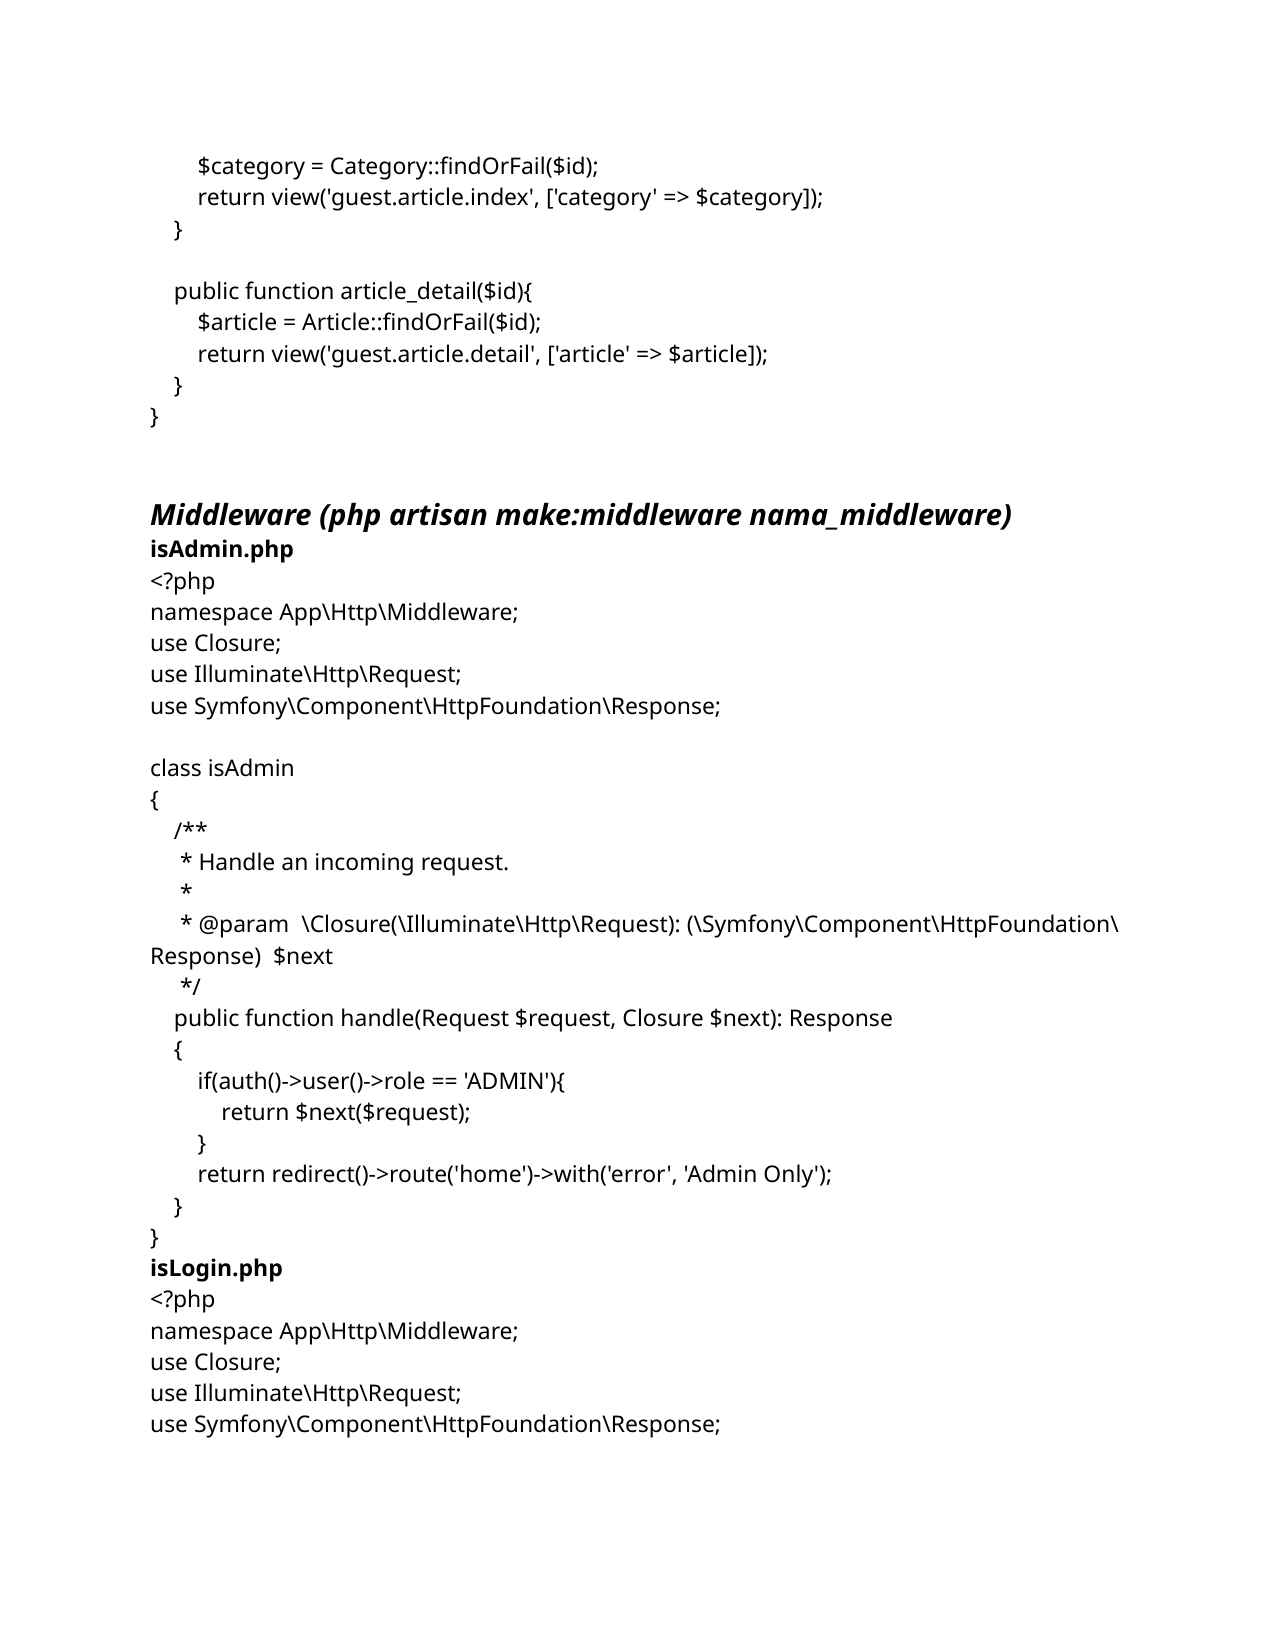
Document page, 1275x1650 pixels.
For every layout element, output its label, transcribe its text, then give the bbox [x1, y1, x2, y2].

text } [150, 400, 1125, 431]
text use Closure; [150, 627, 1125, 658]
text */ [150, 971, 1125, 1002]
text namespace App\Http\Middleware; [150, 1315, 1125, 1346]
text /** [150, 815, 1125, 846]
text class isAdmin [150, 752, 1125, 783]
text $article = Article::findOrFail($id); [150, 306, 1125, 337]
text use Symfony\Component\HttpFoundation\Response; [150, 1408, 1125, 1440]
text public function handle(Request $request, Closure $next): Response [150, 1002, 1125, 1033]
text } [150, 1190, 1125, 1221]
text <?php [150, 565, 1125, 596]
text Middleware (php artisan make:middleware nama_middleware) [150, 494, 1125, 533]
text namespace App\Http\Middleware; [150, 596, 1125, 627]
text return view('guest.article.index', ['category' => $category]); [150, 181, 1125, 212]
text return view('guest.article.detail', ['article' => $article]); [150, 337, 1125, 369]
text use Symfony\Component\HttpFoundation\Response; [150, 690, 1125, 721]
text } [150, 1221, 1125, 1252]
text <?php [150, 1283, 1125, 1315]
text if(auth()->user()->role == 'ADMIN'){ [150, 1065, 1125, 1096]
text $category = Category::findOrFail($id); [150, 150, 1125, 181]
text * Handle an incoming request. [150, 846, 1125, 877]
text isAdmin.php [150, 533, 1125, 565]
text } [150, 369, 1125, 400]
text { [150, 783, 1125, 815]
text } [150, 1127, 1125, 1158]
text return $next($request); [150, 1096, 1125, 1127]
text } [150, 212, 1125, 244]
text use Closure; [150, 1346, 1125, 1377]
text return redirect()->route('home')->with('error', 'Admin Only'); [150, 1158, 1125, 1190]
text * @param \Closure(\Illuminate\Http\Request): (\Symfony\Component\HttpFoundation\Response) $next [150, 908, 1125, 971]
text { [150, 1033, 1125, 1065]
text public function article_detail($id){ [150, 275, 1125, 306]
text isLogin.php [150, 1252, 1125, 1283]
text use Illuminate\Http\Request; [150, 658, 1125, 690]
text use Illuminate\Http\Request; [150, 1377, 1125, 1408]
text * [150, 877, 1125, 908]
